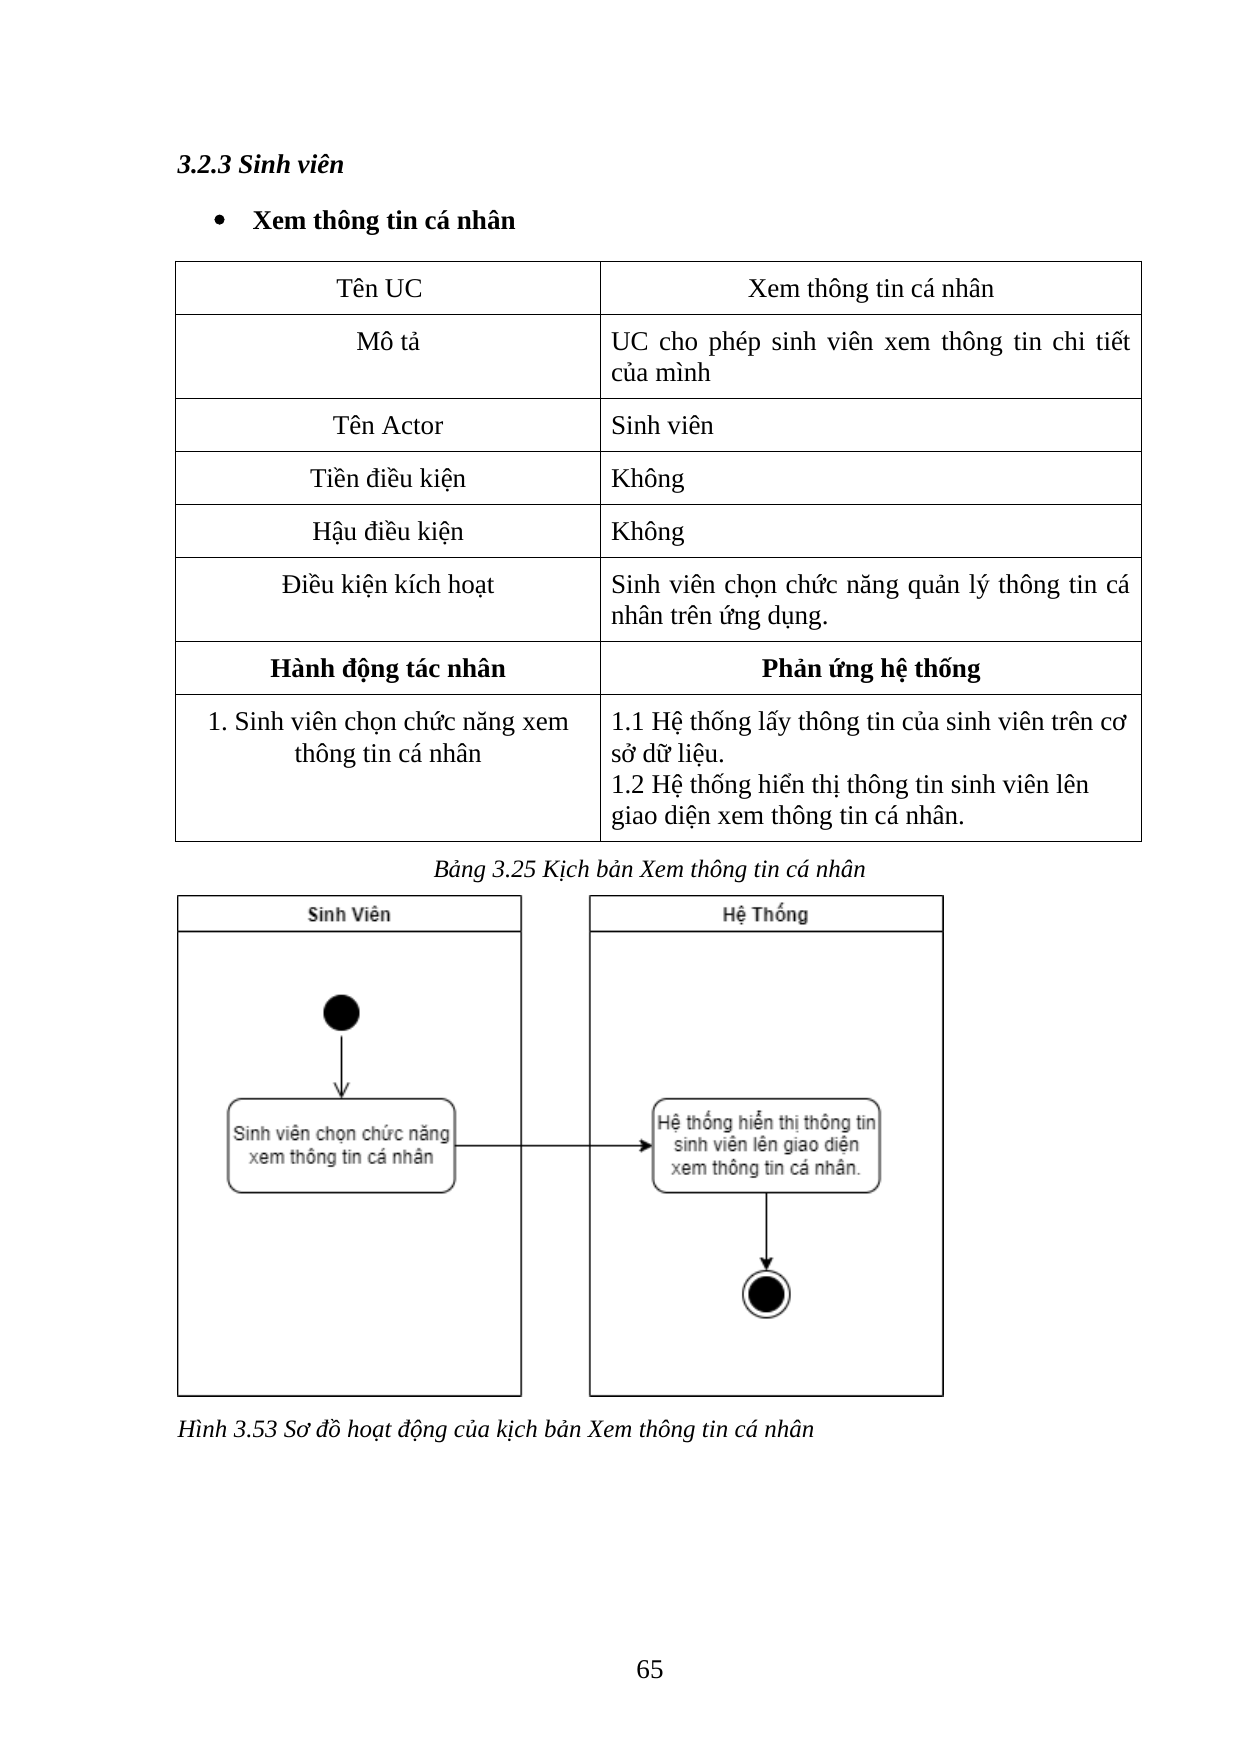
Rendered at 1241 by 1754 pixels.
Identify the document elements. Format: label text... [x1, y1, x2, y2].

subtitle Sinh viên [177, 148, 1122, 179]
table_cell Không [601, 452, 1141, 504]
table_cell Sinh viên chọn chức năng quản lý thông tin cá nhân trên ứng dụng. [601, 558, 1141, 641]
table_cell Điều kiện kích hoạt [176, 558, 600, 641]
table_header Tên UC [176, 262, 600, 314]
table_cell UC cho phép sinh viên xem thông tin chi tiết của mình [601, 315, 1141, 398]
table_cell Mô tả [176, 315, 600, 398]
text Bảng 3.25 Kịch bản Xem thông tin cá nhân [177, 854, 1122, 883]
table_cell 1.1 Hệ thống lấy thông tin của sinh viên trên cơ sở dữ liệu. 1.2 Hệ thống hiển thị thông tin sinh viên lên giao diện xem thông tin cá nhân. [601, 695, 1141, 841]
table_cell Hành động tác nhân [176, 642, 600, 694]
picture [177, 895, 944, 1397]
table_cell Hậu điều kiện [176, 505, 600, 557]
table_cell Không [601, 505, 1141, 557]
table_cell Tiền điều kiện [176, 452, 600, 504]
table_header Xem thông tin cá nhân [601, 262, 1141, 314]
table_cell 1. Sinh viên chọn chức năng xem thông tin cá nhân [176, 695, 600, 841]
table_cell Sinh viên [601, 399, 1141, 451]
list Xem thông tin cá nhân [215, 204, 1122, 235]
table_cell Phản ứng hệ thống [601, 642, 1141, 694]
table_cell Tên Actor [176, 399, 600, 451]
